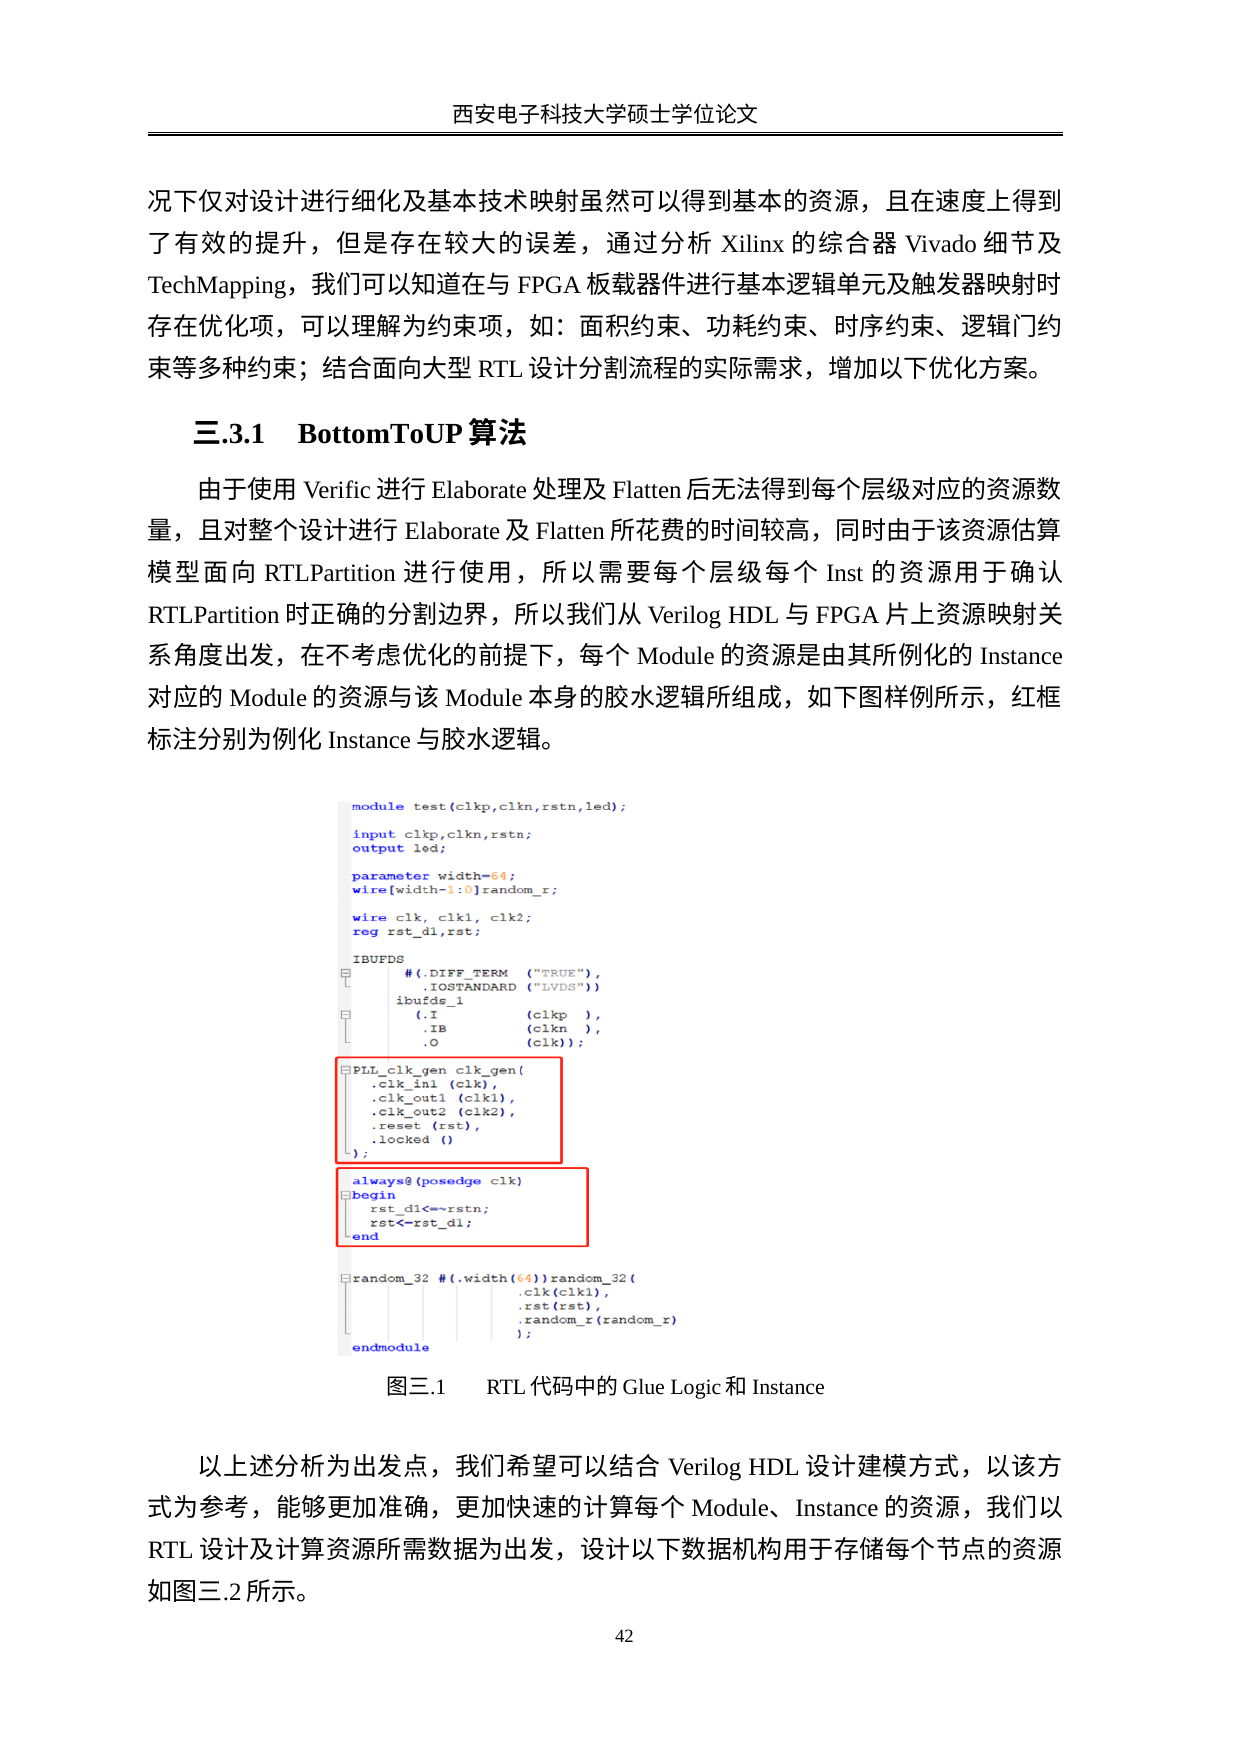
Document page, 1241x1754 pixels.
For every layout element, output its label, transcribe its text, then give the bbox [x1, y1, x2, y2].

subtitle BottomToUP算法 [192, 411, 1063, 452]
text RTL代码中的Glue Logic和Instance [148, 1369, 1063, 1401]
text 以上述分析为出发点，我们希望可以结合Verilog HDL设计建模方式，以该方式为参考，能够更加准确，更加快速的计算每个Module、Instance的资源，我们以RTL设计及计算资源所需数据为出发，设计以下数据机构用于存储每个节点的资源，如图3.13所示。 [148, 1442, 1063, 1608]
text 由于使用Verific进行Elaborate处理及Flatten后无法得到每个层级对应的资源数量，且对整个设计进行Elaborate及Flatten所花费的时间较高，同时由于该资源估算模型面向RTLPartition进行使用，所以需要每个层级每个Inst的资源用于确认RTLPartition时正确的分割边界，所以我们从Verilog HDL与FPGA片上资源映射关系角度出发，在不考虑优化的前提下，每个Module的资源是由其所例化的Instance对应的Module的资源与该Module本身的胶水逻辑所组成，如下图样例所示，红框标注分别为例化Instance与胶水逻辑。 [148, 465, 1063, 756]
